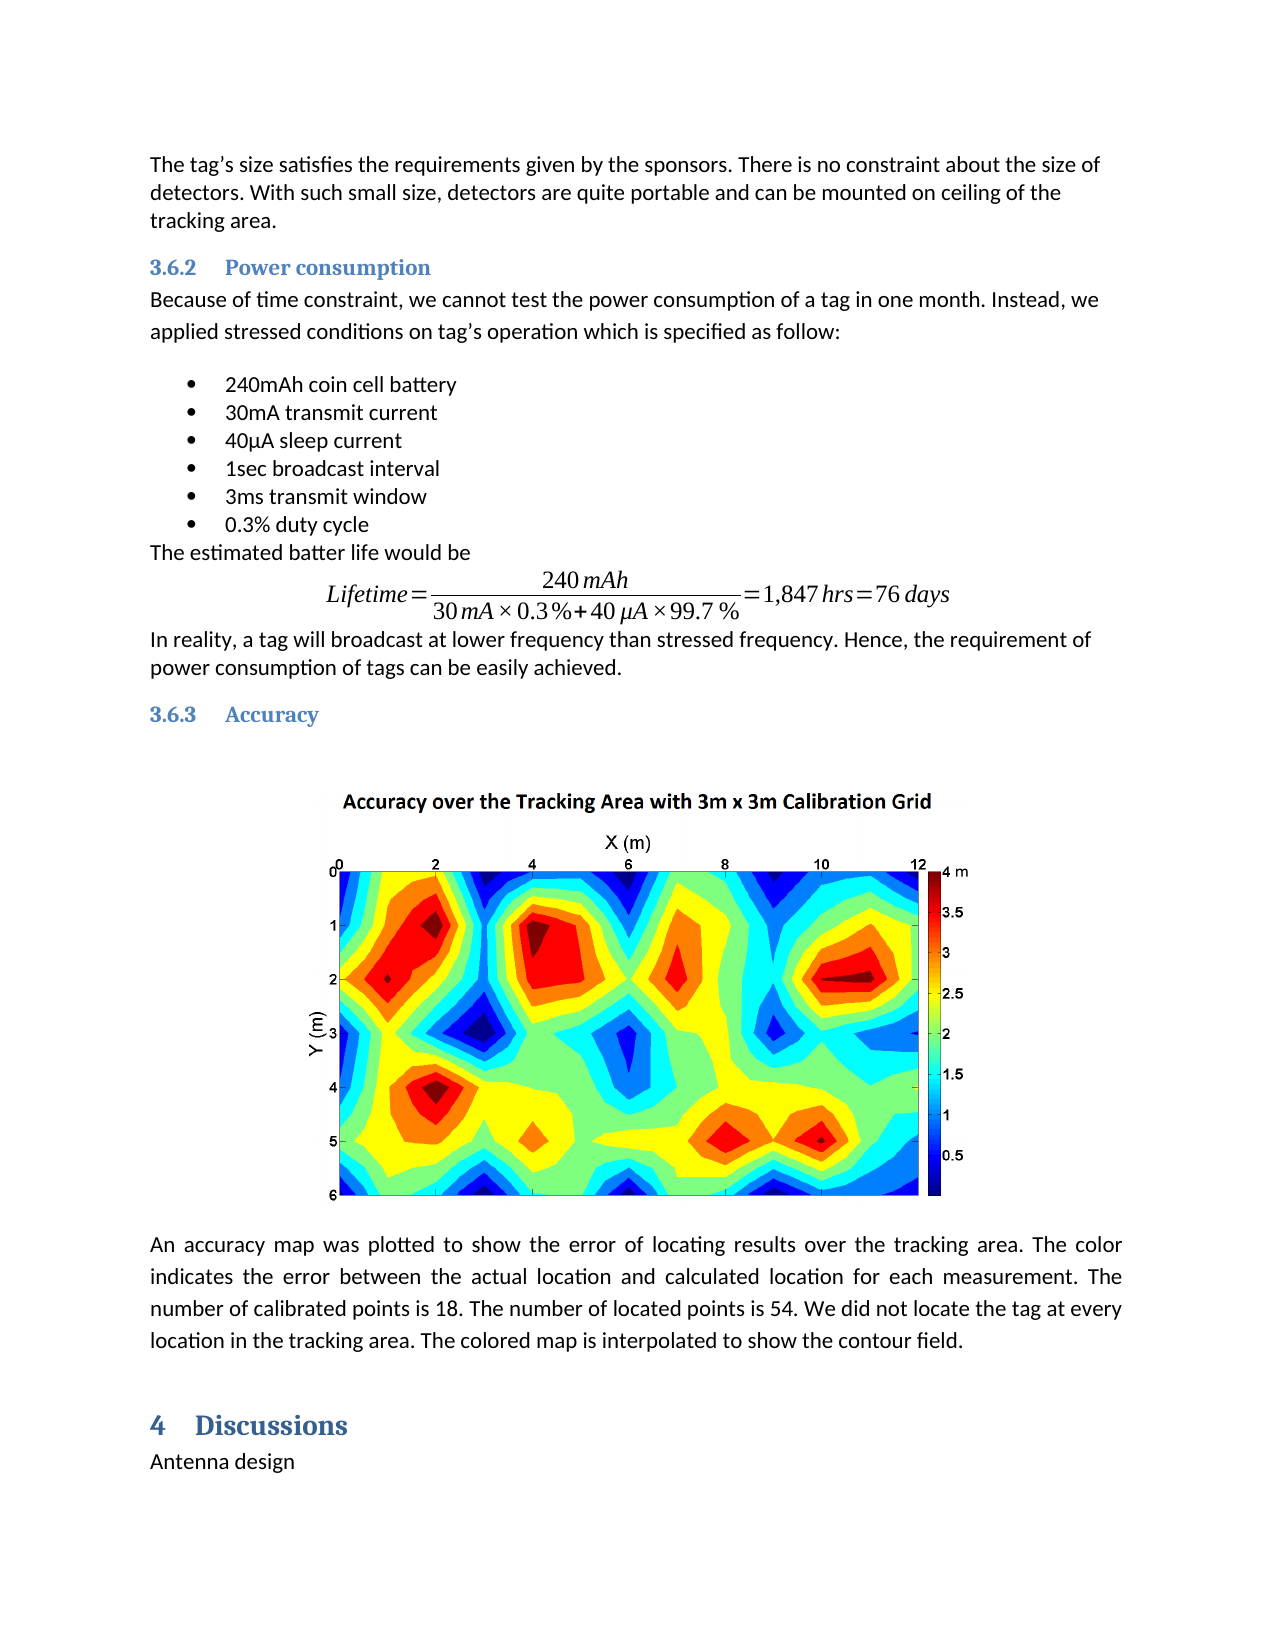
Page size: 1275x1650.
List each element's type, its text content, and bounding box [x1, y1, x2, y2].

text An accuracy map was plotted to show the error of locating results over the tracking area. The color indicates the error between the actual location and calculated location for each measurement. The number of calibrated points is 18. The number of located points is 54. We did not locate the tag at every location in the tracking area. The colored map is interpolated to show the contour field. [150, 1230, 1125, 1354]
list 3ms transmit window [187, 482, 1125, 510]
list 0.3% duty cycle [187, 510, 1125, 538]
list 40µA sleep current [187, 426, 1125, 454]
subtitle Power consumption [150, 255, 1125, 281]
text The estimated batter life would be [150, 538, 1125, 566]
subtitle Accuracy [150, 702, 1125, 729]
list 240mAh coin cell battery [187, 370, 1125, 398]
list 30mA transmit current [187, 398, 1125, 426]
text In reality, a tag will broadcast at lower frequency than stressed frequency. Hence, the requirement of power consumption of tags can be easily achieved. [150, 625, 1125, 681]
subtitle Discussions [150, 1409, 1125, 1442]
picture [305, 785, 970, 1205]
list 1sec broadcast interval [187, 454, 1125, 482]
text Antenna design [150, 1447, 1125, 1475]
text Because of time constraint, we cannot test the power consumption of a tag in one month. Instead, we applied stressed conditions on tag’s operation which is specified as follow: [150, 285, 1125, 345]
text The tag’s size satisfies the requirements given by the sponsors. There is no constraint about the size of detectors. With such small size, detectors are quite portable and can be mounted on ceiling of the tracking area. [150, 150, 1125, 234]
